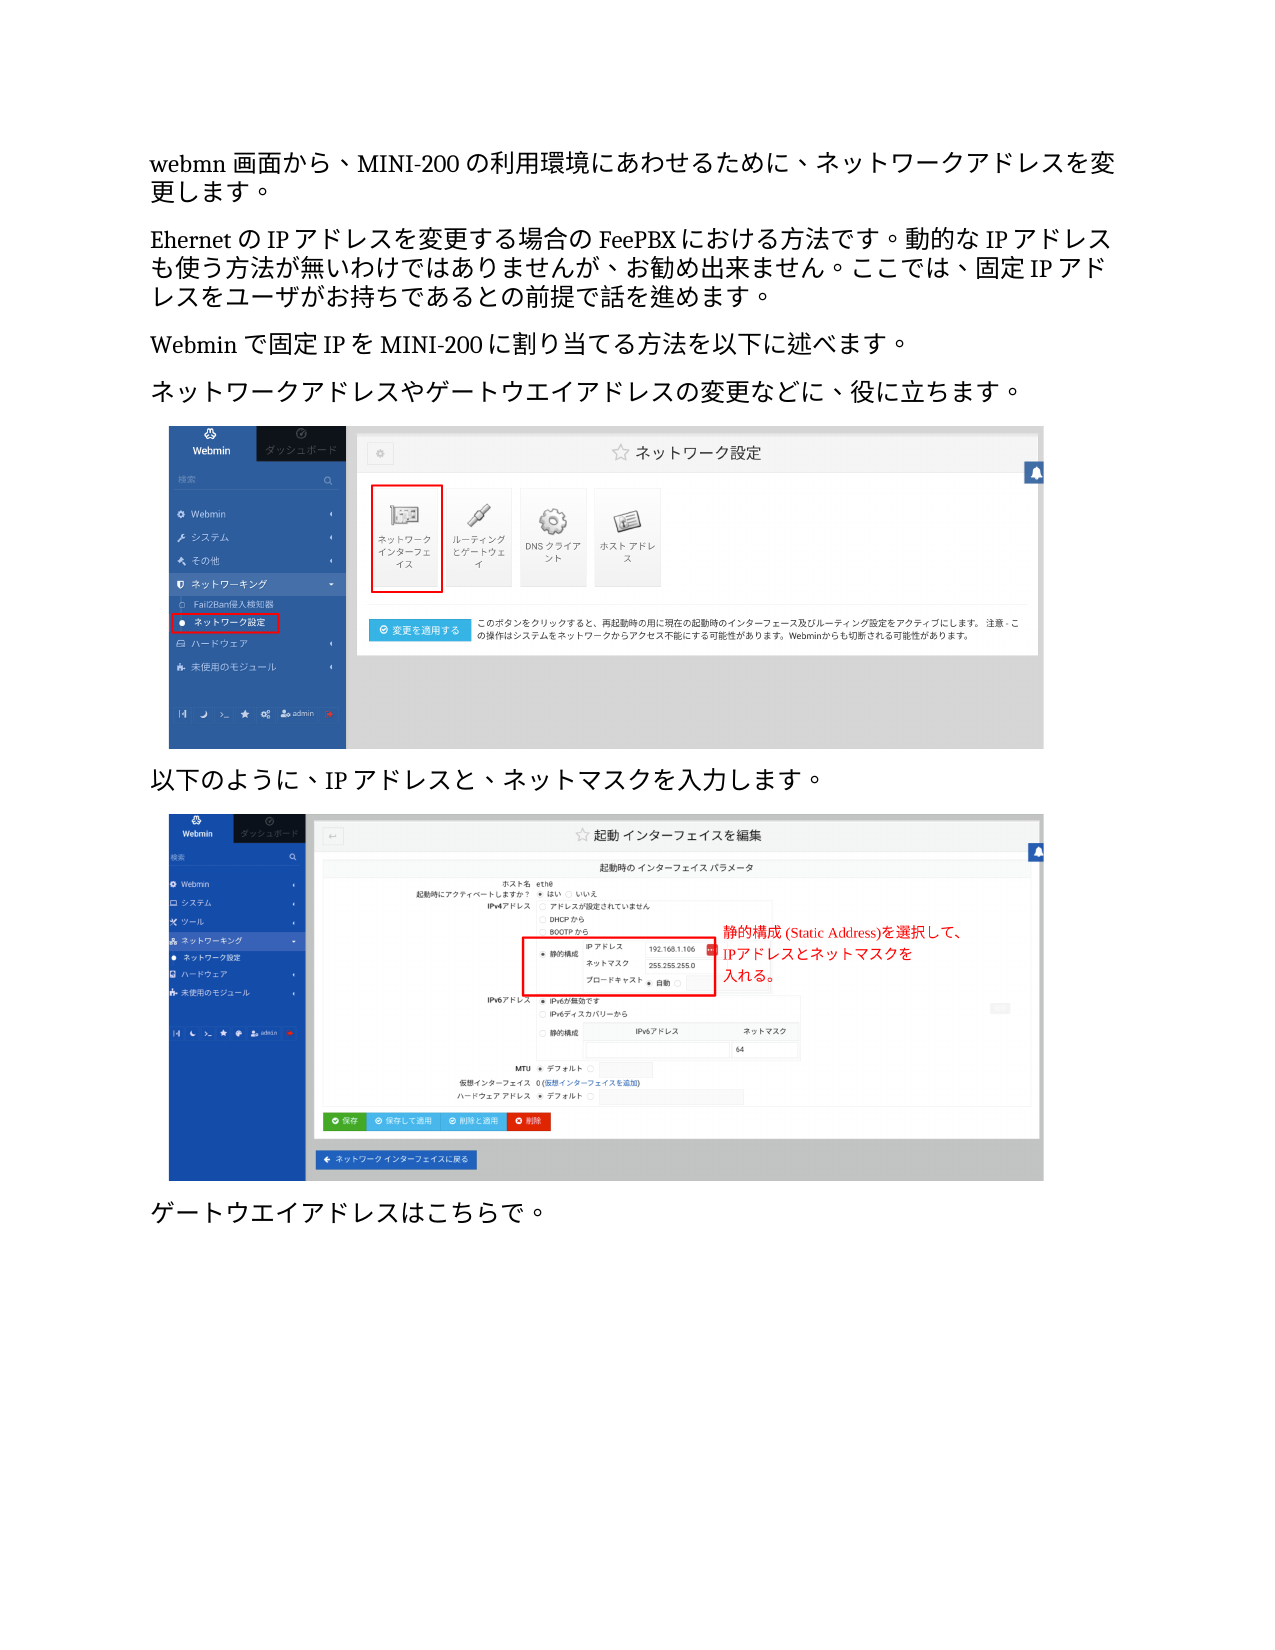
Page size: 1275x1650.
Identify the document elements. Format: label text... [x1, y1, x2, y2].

text Webmin で固定IPをMINI-200に割り当てる方法を以下に述べます。 [150, 331, 1125, 360]
text Ehernet のIPアドレスを変更する場合のFeePBXにおける方法です。動的なIPアドレスも使う方法が無いわけではありませんが、お勧め出来ません。ここでは、固定IPアドレスをユーザがお持ちであるとの前提で話を進めます。 [150, 226, 1125, 312]
text webmn 画面から、MINI-200 の利用環境にあわせるために、ネットワークアドレスを変更します。 [150, 150, 1125, 207]
text 以下のように、IPアドレスと、ネットマスクを入力します。 [150, 767, 1125, 796]
text ゲートウエイアドレスはこちらで。 [150, 1199, 1125, 1228]
text ネットワークアドレスやゲートウエイアドレスの変更などに、役に立ちます。 [150, 379, 1125, 407]
picture [168, 426, 1044, 749]
picture [168, 814, 1044, 1181]
